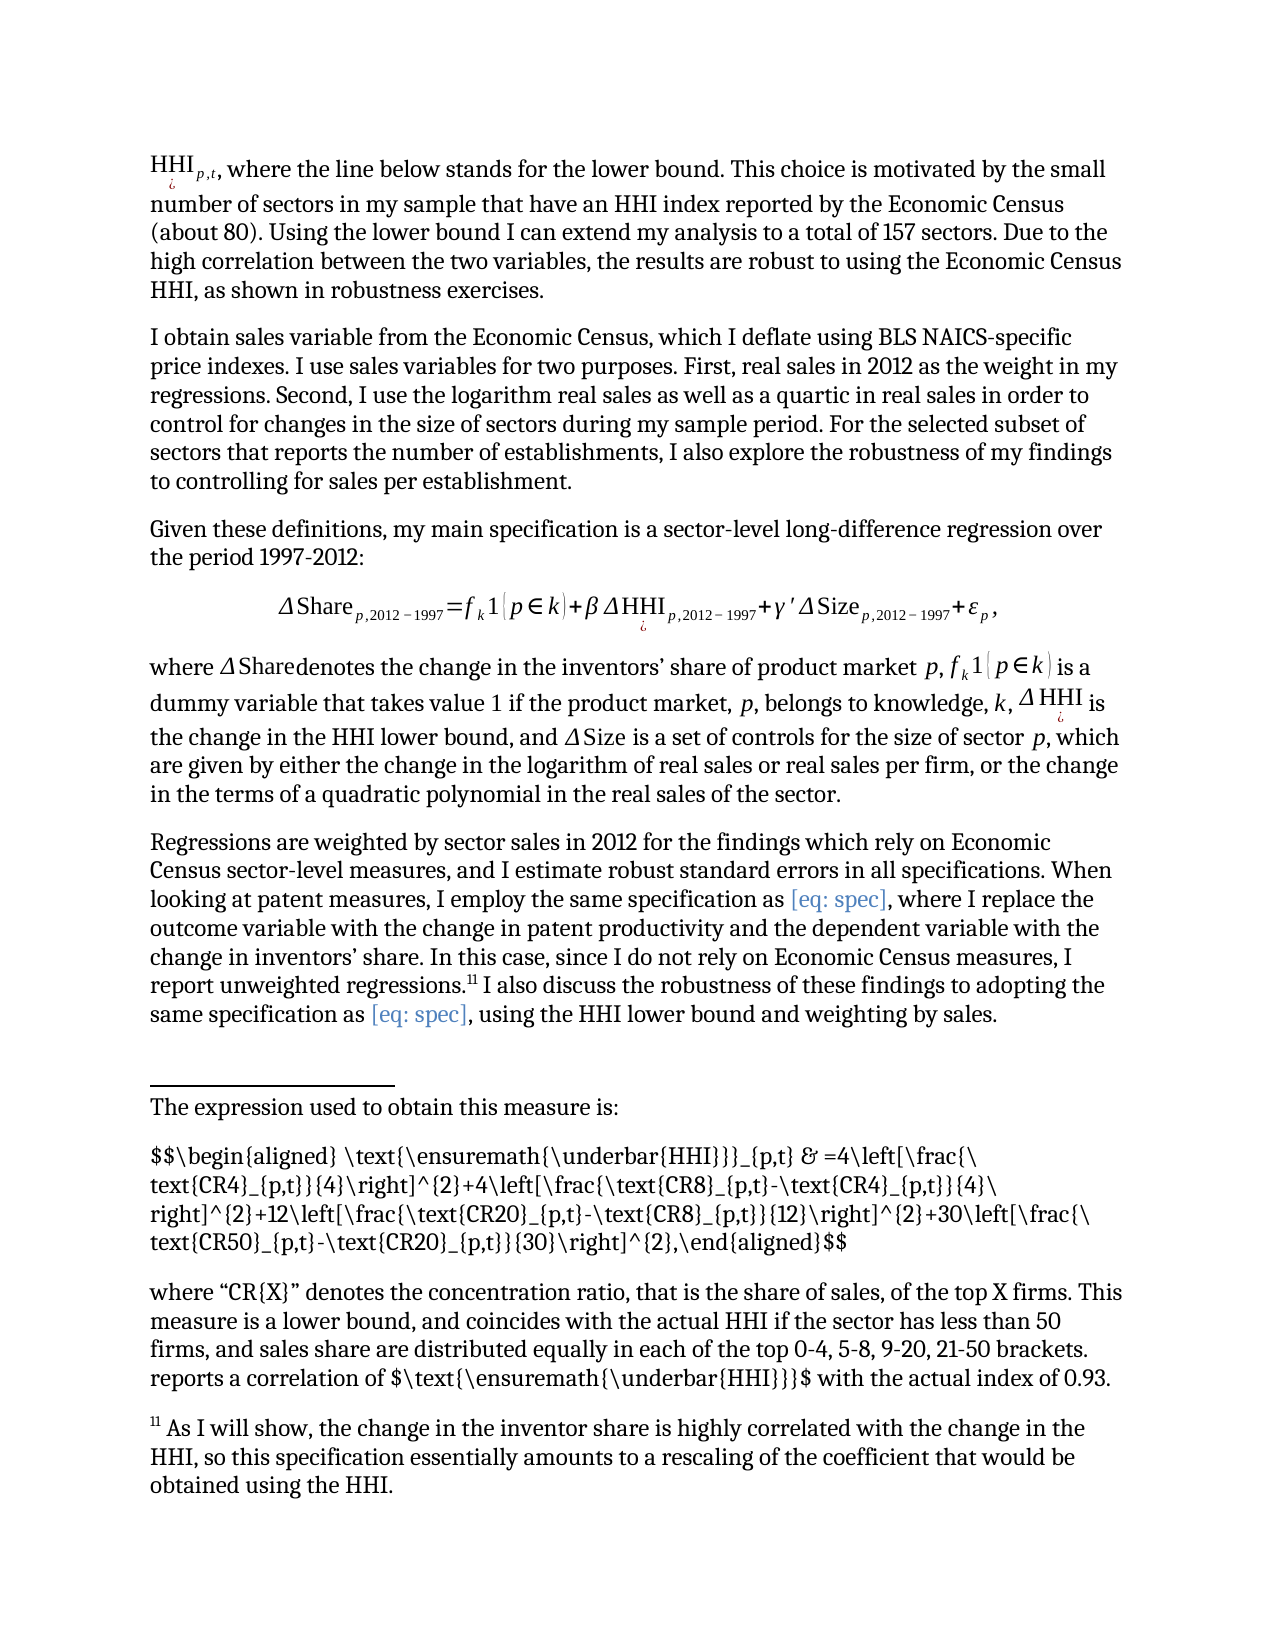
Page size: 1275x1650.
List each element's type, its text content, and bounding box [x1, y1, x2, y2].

text I obtain sales variable from the Economic Census, which I deflate using BLS NAICS-specific price indexes. I use sales variables for two purposes. First, real sales in 2012 as the weight in my regressions. Second, I use the logarithm real sales as well as a quartic in real sales in order to control for changes in the size of sectors during my sample period. For the selected subset of sectors that reports the number of establishments, I also explore the robustness of my findings to controlling for sales per establishment. [150, 323, 1125, 496]
text Given these definitions, my main specification is a sector-level long-difference regression over the period 1997-2012: [150, 514, 1125, 572]
text Regressions are weighted by sector sales in 2012 for the findings which rely on Economic Census sector-level measures, and I estimate robust standard errors in all specifications. When looking at patent measures, I employ the same specification as [eq: spec], where I replace the outcome variable with the change in patent productivity and the dependent variable with the change in inventors’ share. In this case, since I do not rely on Economic Census measures, I report unweighted regressions. I also discuss the robustness of these findings to adopting the same specification as [eq: spec], using the HHI lower bound and weighting by sales. [150, 828, 1125, 1029]
text where denotes the change in the inventors’ share of product market , is a dummy variable that takes value if the product market, , belongs to knowledge, , is the change in the HHI lower bound, and is a set of controls for the size of sector , which are given by either the change in the logarithm of real sales or real sales per firm, or the change in the terms of a quadratic polynomial in the real sales of the sector. [150, 650, 1125, 809]
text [150, 150, 1125, 304]
